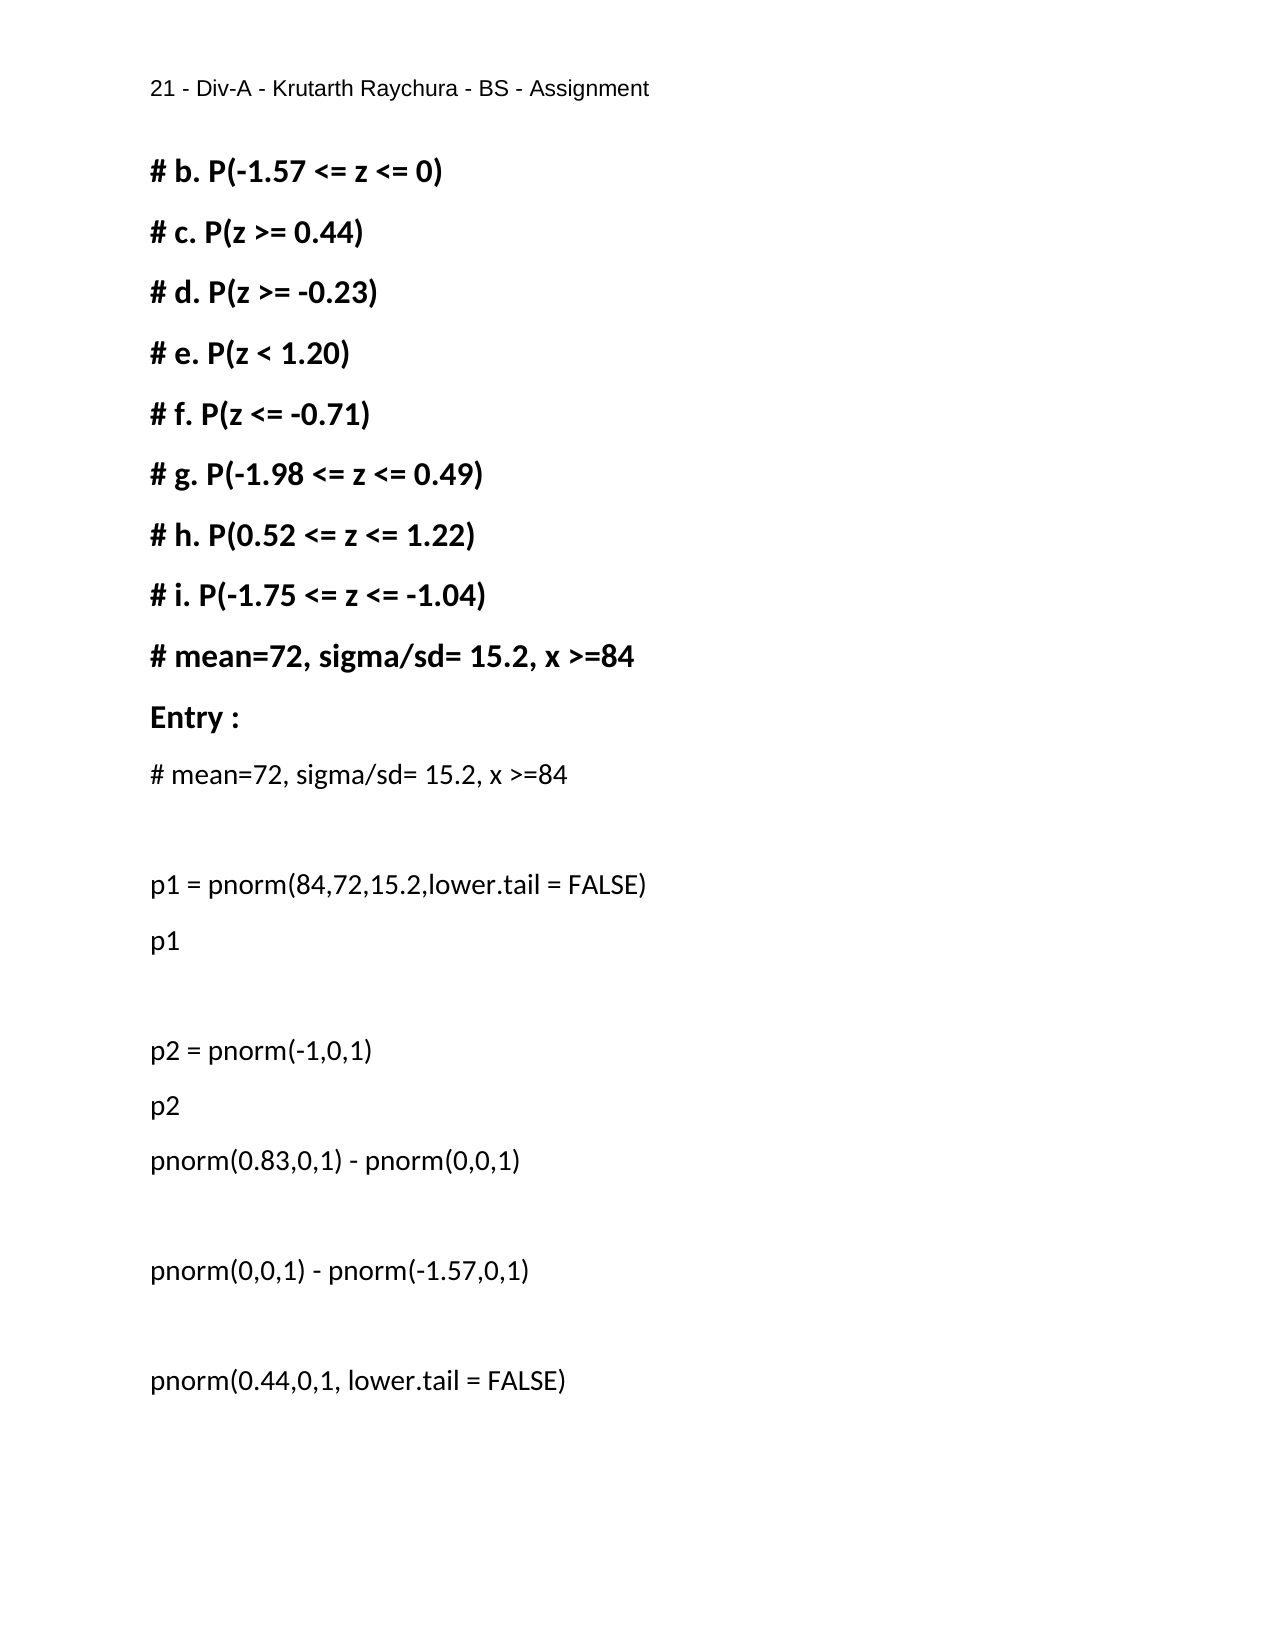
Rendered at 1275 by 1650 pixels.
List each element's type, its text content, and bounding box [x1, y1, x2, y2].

text # h. P(0.52 <= z <= 1.22) [150, 514, 1125, 554]
text pnorm(0,0,1) - pnorm(-1.57,0,1) [150, 1252, 1125, 1288]
text p2 = pnorm(-1,0,1) [150, 1032, 1125, 1067]
text # f. P(z <= -0.71) [150, 392, 1125, 433]
text # mean=72, sigma/sd= 15.2, x >=84 [150, 635, 1125, 676]
text # g. P(-1.98 <= z <= 0.49) [150, 453, 1125, 494]
text Entry : [150, 696, 1125, 736]
text pnorm(0.83,0,1) - pnorm(0,0,1) [150, 1142, 1125, 1178]
text p2 [150, 1087, 1125, 1122]
text # c. P(z >= 0.44) [150, 211, 1125, 251]
text # e. P(z < 1.20) [150, 332, 1125, 373]
text p1 [150, 922, 1125, 957]
text # d. P(z >= -0.23) [150, 271, 1125, 312]
text # i. P(-1.75 <= z <= -1.04) [150, 574, 1125, 615]
text # b. P(-1.57 <= z <= 0) [150, 150, 1125, 191]
text p1 = pnorm(84,72,15.2,lower.tail = FALSE) [150, 866, 1125, 902]
text pnorm(0.44,0,1, lower.tail = FALSE) [150, 1362, 1125, 1398]
text # mean=72, sigma/sd= 15.2, x >=84 [150, 756, 1125, 792]
